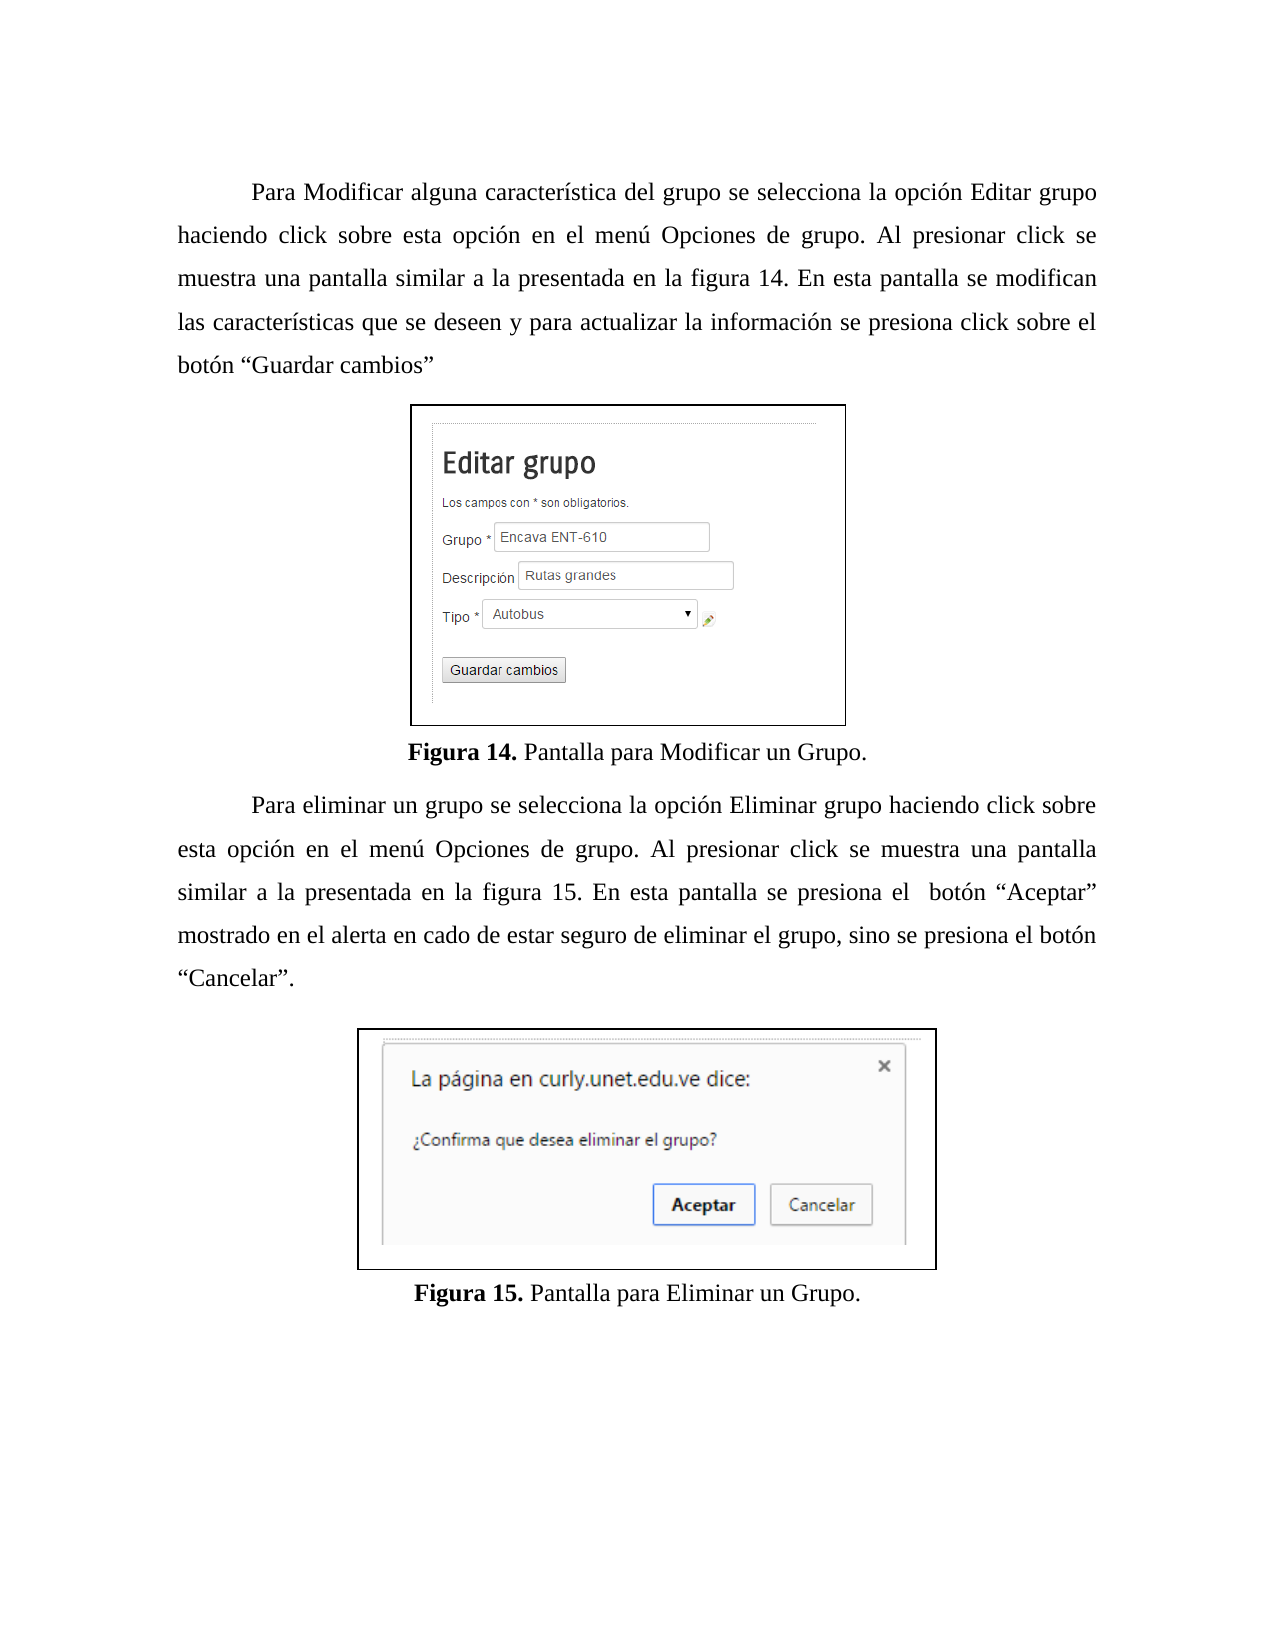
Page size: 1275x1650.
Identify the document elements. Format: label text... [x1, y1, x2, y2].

picture [426, 412, 817, 704]
text Figura 15. Pantalla para Eliminar un Grupo. [177, 1278, 1098, 1307]
text Para Modificar alguna característica del grupo se selecciona la opción Editar grupo haciendo click sobre esta opción en el menú Opciones de grupo. Al presionar click se muestra una pantalla similar a la presentada en la figura 14. En esta pantalla se modifican las características que se deseen y para actualizar la información se presiona click sobre el botón “Guardar cambios” [177, 177, 1098, 378]
picture [373, 1036, 921, 1245]
text Figura 14. Pantalla para Modificar un Grupo. [177, 737, 1098, 766]
text Para eliminar un grupo se selecciona la opción Eliminar grupo haciendo click sobre esta opción en el menú Opciones de grupo. Al presionar click se muestra una pantalla similar a la presentada en la figura 15. En esta pantalla se presiona el botón “Aceptar” mostrado en el alerta en cado de estar seguro de eliminar el grupo, sino se presiona el botón “Cancelar”. [177, 791, 1098, 992]
